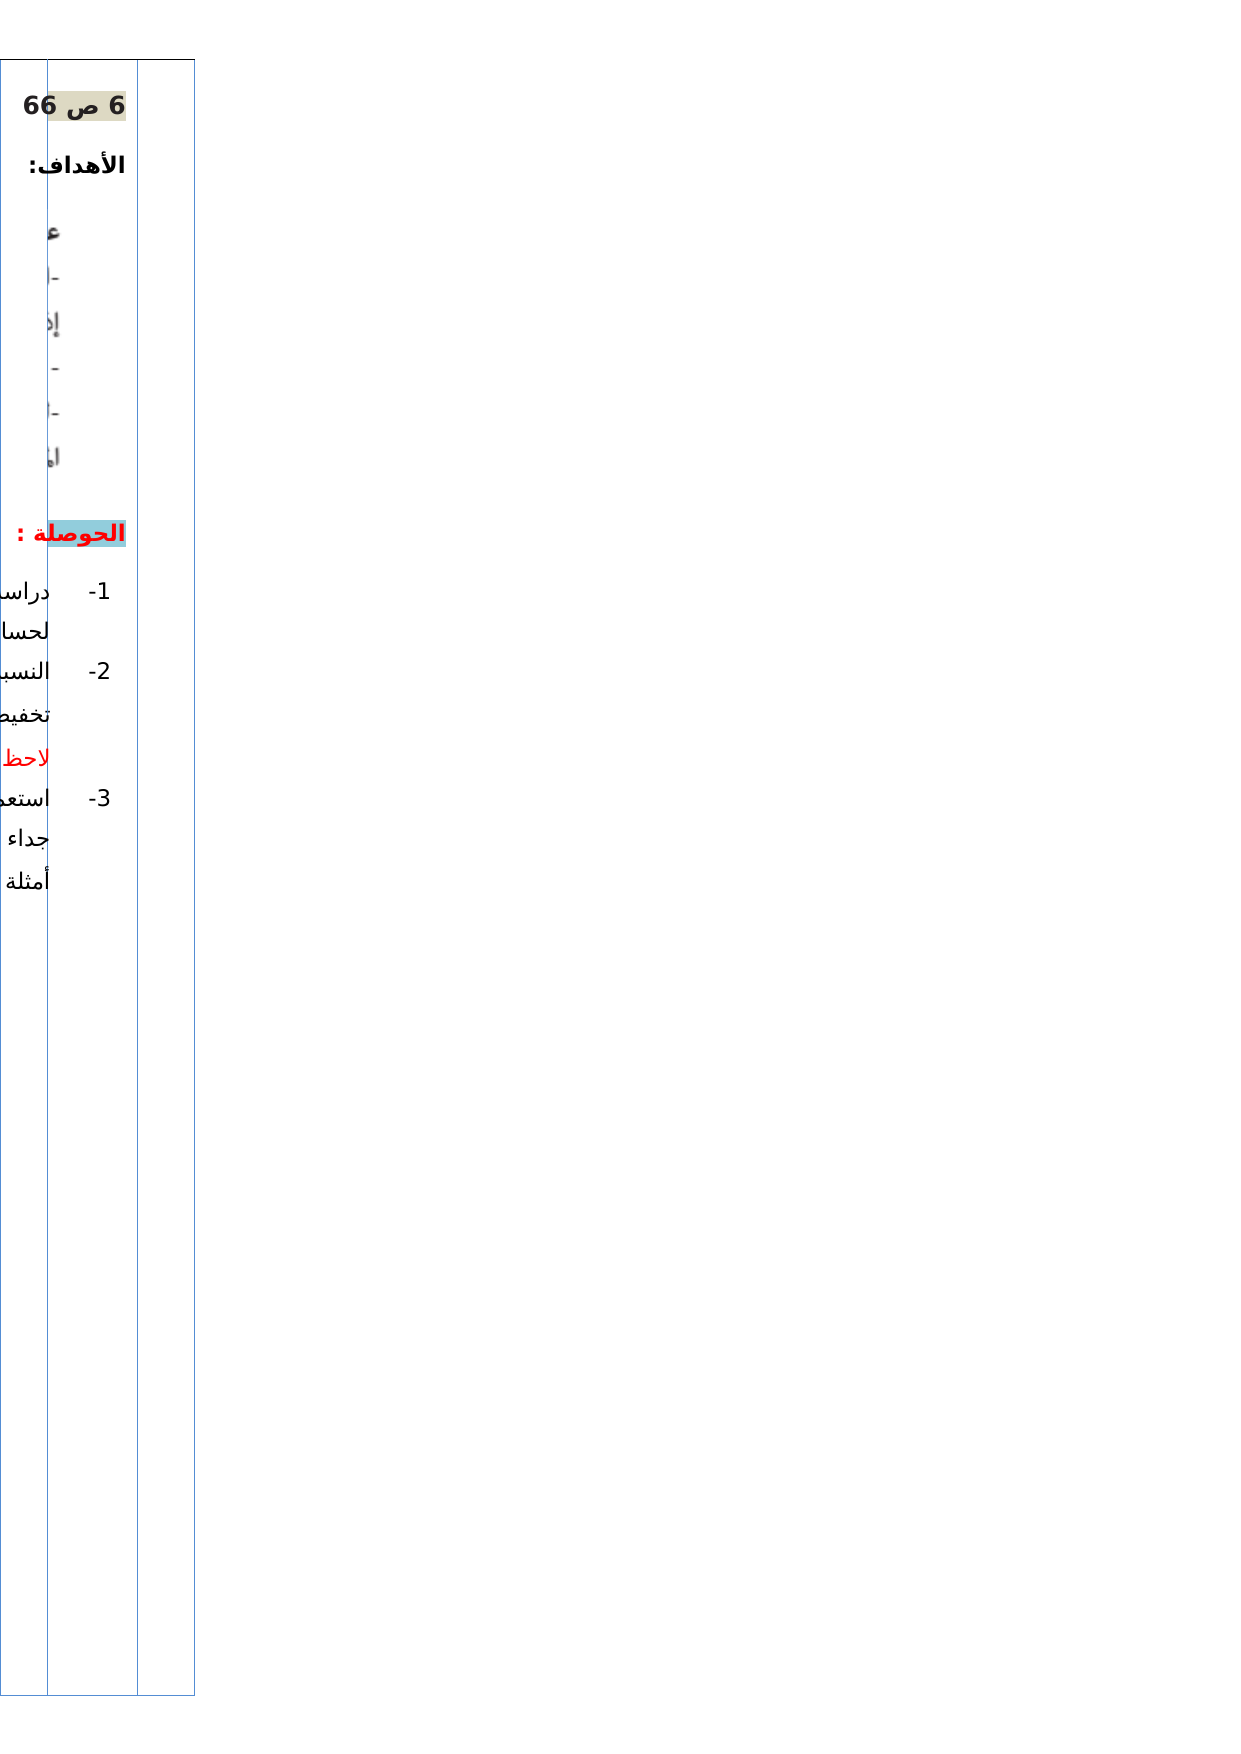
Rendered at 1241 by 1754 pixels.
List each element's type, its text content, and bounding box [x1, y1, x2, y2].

table_cell [138, 60, 194, 1695]
table_cell 6 ص 66 : المقادير المركبة الأهداف: فهم، تفسير و استعمال المقادير المركبة الحوصلة : دراسة وضعية يتدخل فيها مقداران : لحساب مقدار بدلالة أخر يمكن الاستعانة بجدول تناسبية لاحظ المثال 1 ص 71 النسبة المئوية : تخفيض x بـ t% ثم زيادة الناتج بـ t% يعني ضرب x في الجداء (1 - t/100)(1 + t/100) لاحظ المثال 2 ص 71 استعمال المقادير المركبة : جداء مقدارين نتحصل على مقدار أخر أمثلة : الحركة المنتظمة d(t) = v.t الطاقة الكهربائية p(t) =E .t الكتلة الحجمية m(v) = d .v [48, 60, 137, 1695]
picture [47, 209, 65, 490]
